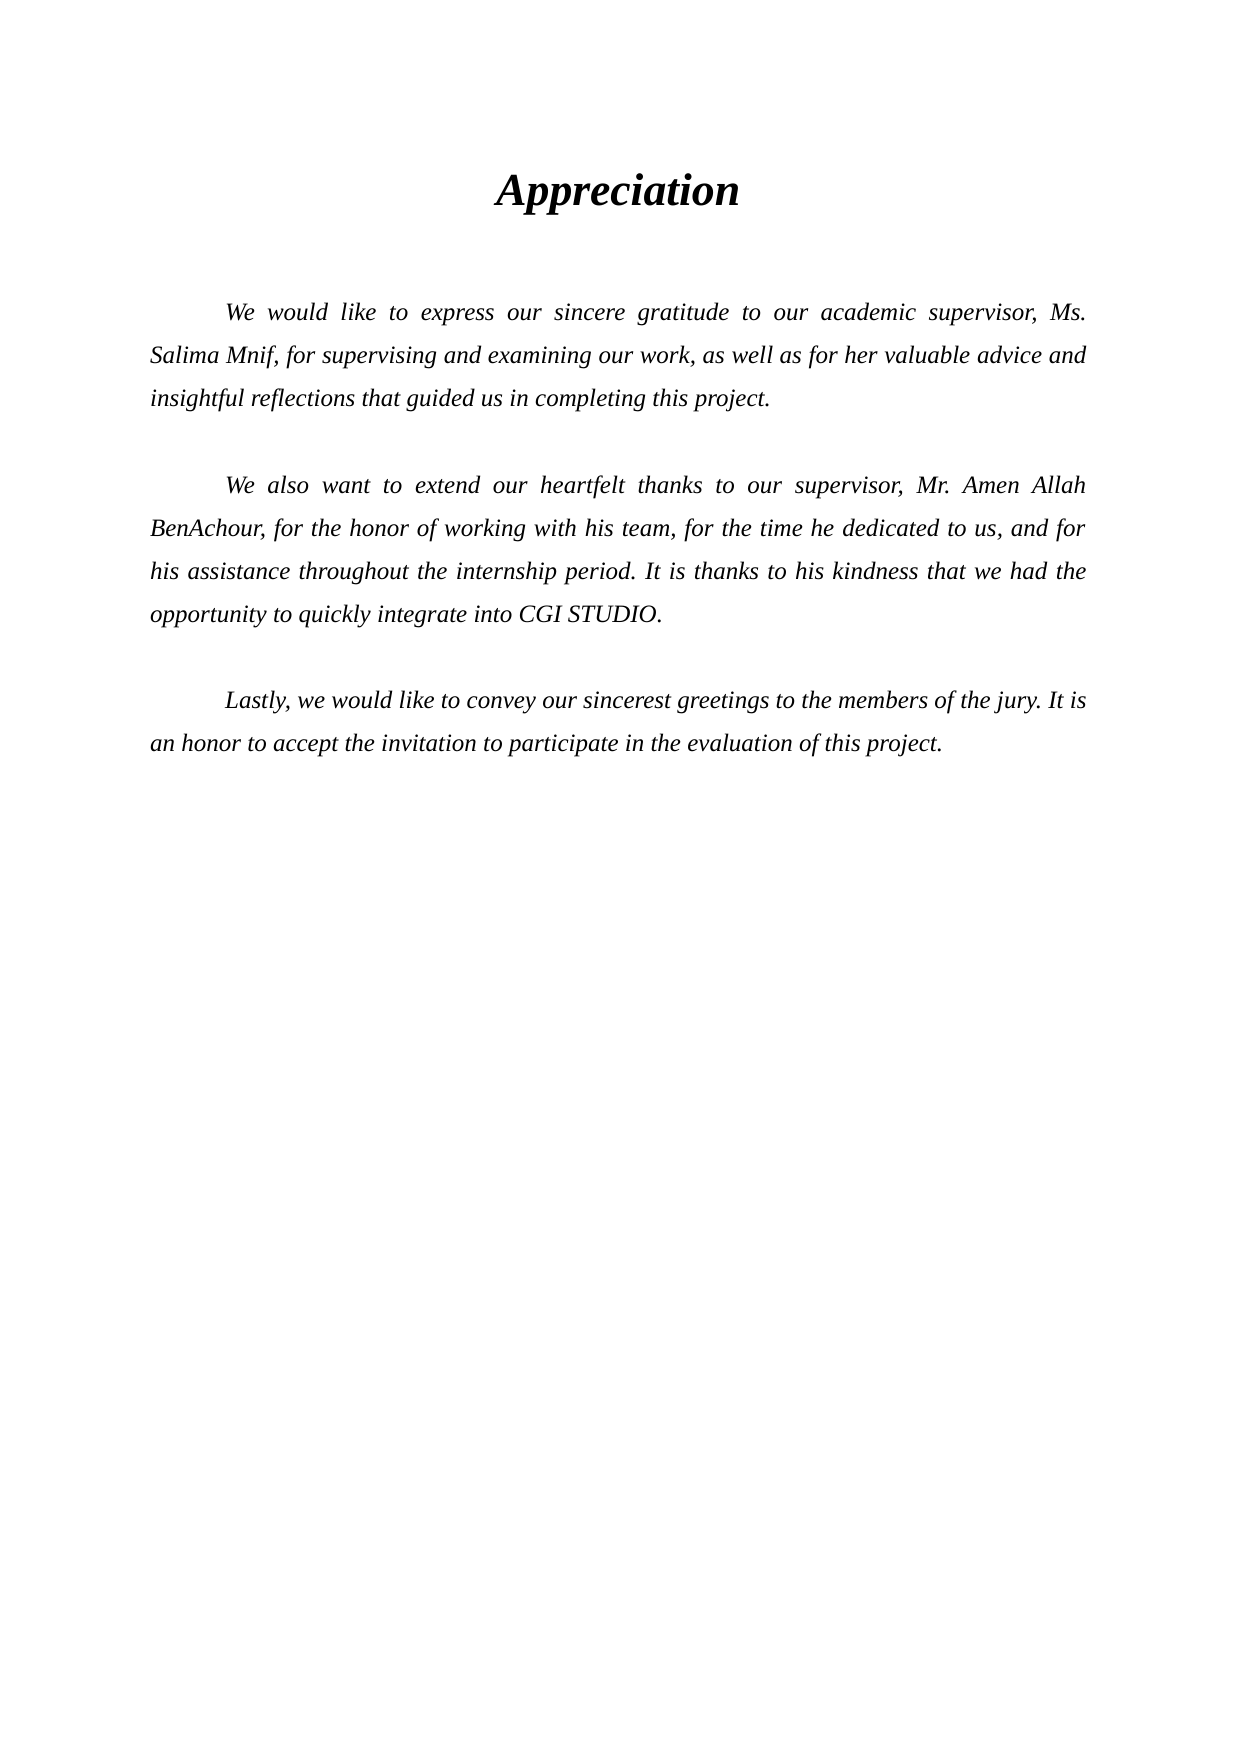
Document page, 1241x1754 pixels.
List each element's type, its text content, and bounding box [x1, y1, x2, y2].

text We also want to extend our heartfelt thanks to our supervisor, Mr. Amen Allah BenAchour, for the honor of working with his team, for the time he dedicated to us, and for his assistance throughout the internship period. It is thanks to his kindness that we had the opportunity to quickly integrate into CGI STUDIO. [150, 470, 1090, 628]
text Appreciation [150, 162, 1090, 215]
text Lastly, we would like to convey our sincerest greetings to the members of the jury. It is an honor to accept the invitation to participate in the evaluation of this project. [150, 685, 1090, 757]
text We would like to express our sincere gratitude to our academic supervisor, Ms. Salima Mnif, for supervising and examining our work, as well as for her valuable advice and insightful reflections that guided us in completing this project. [150, 297, 1090, 412]
